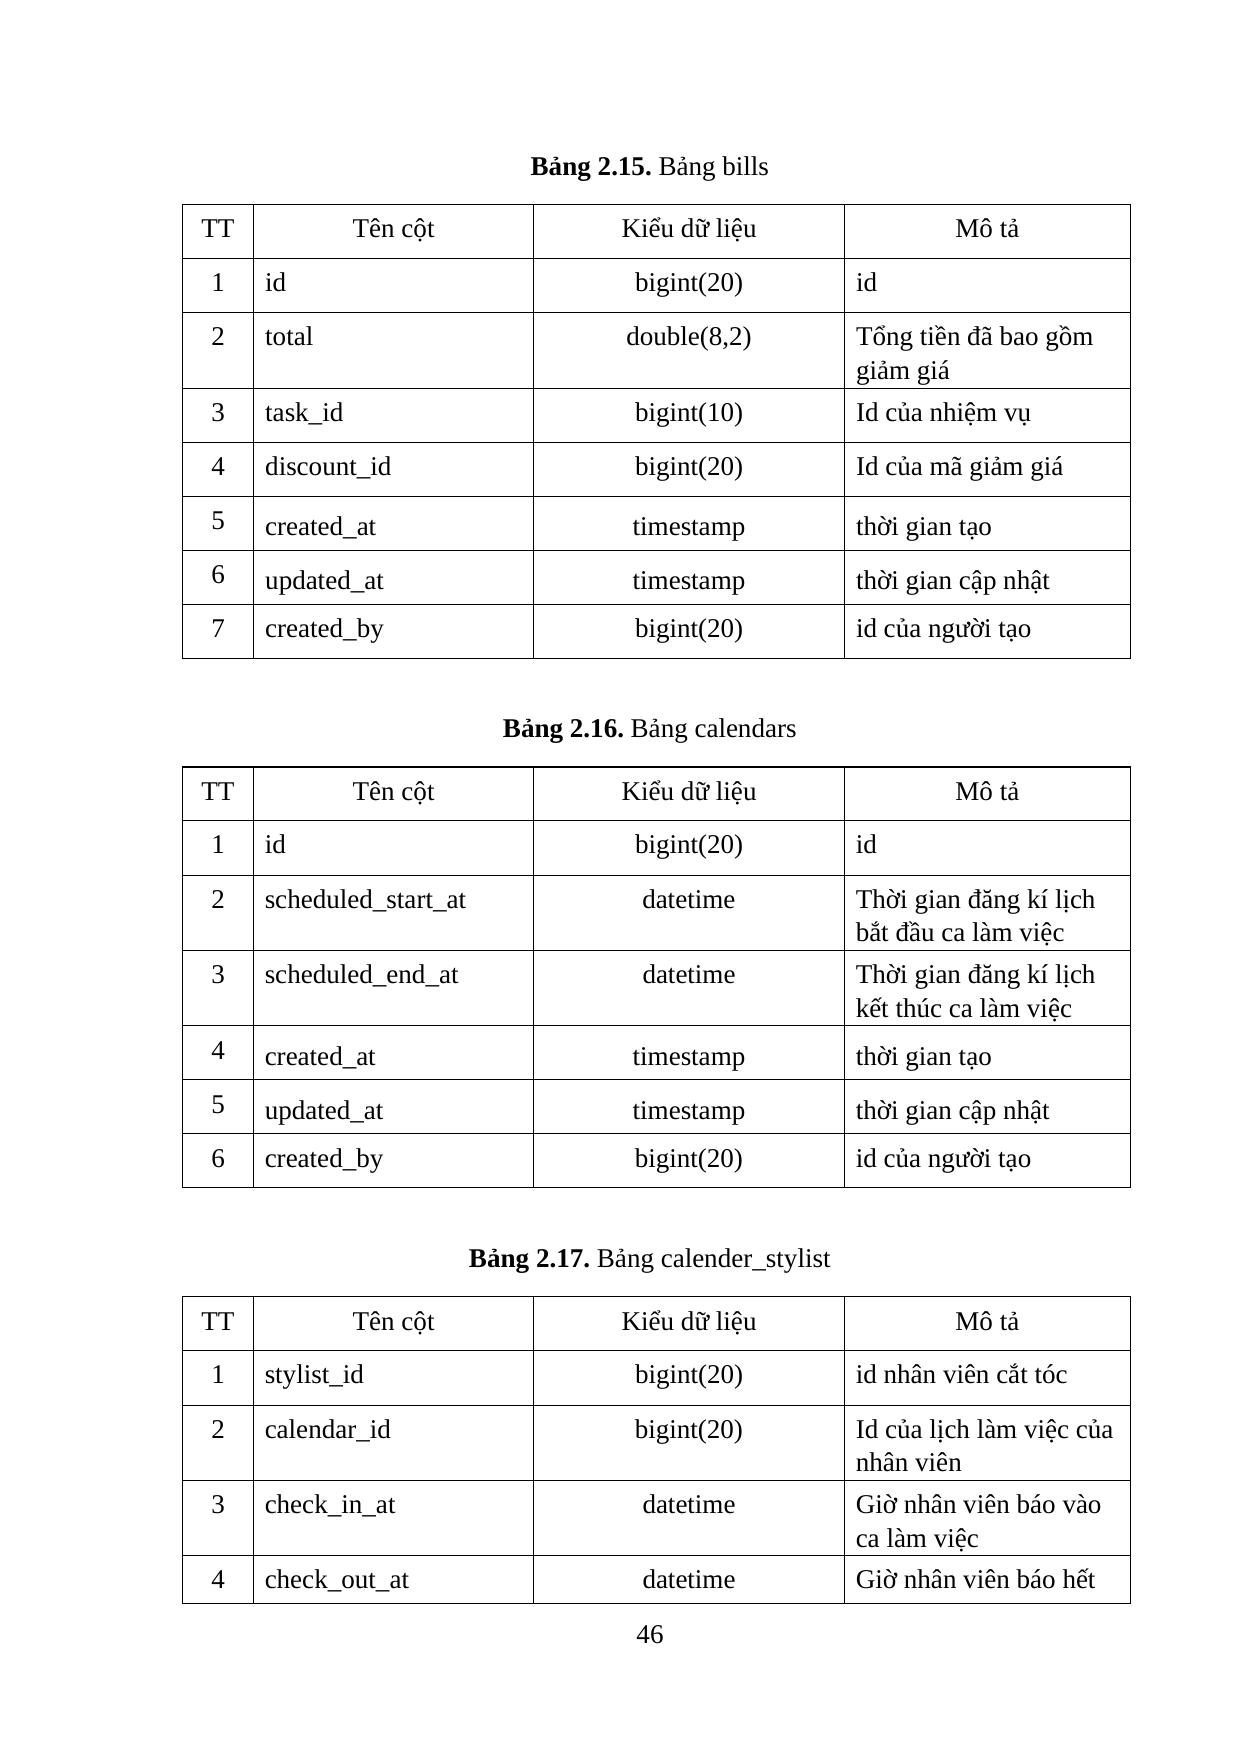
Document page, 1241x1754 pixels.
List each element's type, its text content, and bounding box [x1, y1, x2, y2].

table_cell id [845, 259, 1130, 312]
table_header Kiểu dữ liệu [534, 1297, 844, 1350]
table_cell 2 [183, 876, 253, 950]
table_cell updated_at [254, 1080, 533, 1133]
table_cell 4 [183, 1026, 253, 1079]
table_cell 4 [183, 443, 253, 496]
table_cell bigint(20) [534, 605, 844, 657]
table_cell thời gian cập nhật [845, 551, 1130, 603]
table_cell created_at [254, 1026, 533, 1079]
table_header Tên cột [254, 205, 533, 258]
table_header Tên cột [254, 1297, 533, 1350]
table_cell Thời gian đăng kí lịch kết thúc ca làm việc [845, 951, 1130, 1025]
table_header TT [183, 1297, 253, 1350]
table_cell check_in_at [254, 1481, 533, 1555]
table_cell updated_at [254, 551, 533, 603]
table_header Tên cột [254, 768, 533, 820]
table_cell bigint(20) [534, 1351, 844, 1404]
text Bảng 2.17. Bảng calender_stylist [150, 1242, 1090, 1273]
table_header Mô tả [845, 768, 1130, 820]
table_cell datetime [534, 876, 844, 950]
table_cell 6 [183, 551, 253, 603]
table_cell Thời gian đăng kí lịch bắt đầu ca làm việc [845, 876, 1130, 950]
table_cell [845, 1556, 1130, 1603]
table_cell created_by [254, 1134, 533, 1187]
table_cell datetime [534, 1556, 844, 1603]
table_cell datetime [534, 1481, 844, 1555]
table_cell bigint(20) [534, 443, 844, 496]
table_cell 2 [183, 313, 253, 388]
table_cell 4 [183, 1556, 253, 1603]
table_cell timestamp [534, 497, 844, 549]
table_cell id [254, 821, 533, 874]
table_cell bigint(20) [534, 1134, 844, 1187]
table_header TT [183, 205, 253, 258]
table_cell 2 [183, 1406, 253, 1480]
table_cell Id của mã giảm giá [845, 443, 1130, 496]
table_cell id nhân viên cắt tóc [845, 1351, 1130, 1404]
text Bảng 2.15. Bảng bills [150, 150, 1090, 181]
table_header Mô tả [845, 205, 1130, 258]
table_cell timestamp [534, 551, 844, 603]
table_cell thời gian tạo [845, 1026, 1130, 1079]
table_header Kiểu dữ liệu [534, 205, 844, 258]
table_cell 5 [183, 497, 253, 549]
table_cell Id của lịch làm việc của nhân viên [845, 1406, 1130, 1480]
table_cell 7 [183, 605, 253, 657]
table_cell id của người tạo [845, 1134, 1130, 1187]
table_cell Id của nhiệm vụ [845, 389, 1130, 442]
table_cell calendar_id [254, 1406, 533, 1480]
table_cell thời gian cập nhật [845, 1080, 1130, 1133]
table_header Mô tả [845, 1297, 1130, 1350]
table_header TT [183, 768, 253, 820]
table_cell created_by [254, 605, 533, 657]
table_cell created_at [254, 497, 533, 549]
table_cell Giờ nhân viên báo vào ca làm việc [845, 1481, 1130, 1555]
table_cell 5 [183, 1080, 253, 1133]
table_cell id [254, 259, 533, 312]
table_cell 1 [183, 821, 253, 874]
table_cell 3 [183, 1481, 253, 1555]
table_cell 3 [183, 951, 253, 1025]
table_cell bigint(10) [534, 389, 844, 442]
table_cell stylist_id [254, 1351, 533, 1404]
table_cell bigint(20) [534, 259, 844, 312]
table_cell id của người tạo [845, 605, 1130, 657]
table_cell thời gian tạo [845, 497, 1130, 549]
table_cell timestamp [534, 1026, 844, 1079]
table_cell bigint(20) [534, 1406, 844, 1480]
table_cell scheduled_start_at [254, 876, 533, 950]
table_cell discount_id [254, 443, 533, 496]
table_cell bigint(20) [534, 821, 844, 874]
table_cell total [254, 313, 533, 388]
table_cell task_id [254, 389, 533, 442]
table_cell id [845, 821, 1130, 874]
table_cell Tổng tiền đã bao gồm giảm giá [845, 313, 1130, 388]
table_cell check_out_at [254, 1556, 533, 1603]
text Bảng 2.16. Bảng calendars [150, 712, 1090, 743]
table_cell 1 [183, 1351, 253, 1404]
table_cell scheduled_end_at [254, 951, 533, 1025]
table_header Kiểu dữ liệu [534, 768, 844, 820]
table_cell 6 [183, 1134, 253, 1187]
table_cell datetime [534, 951, 844, 1025]
table_cell 3 [183, 389, 253, 442]
table_cell 1 [183, 259, 253, 312]
table_cell double(8,2) [534, 313, 844, 388]
table_cell timestamp [534, 1080, 844, 1133]
